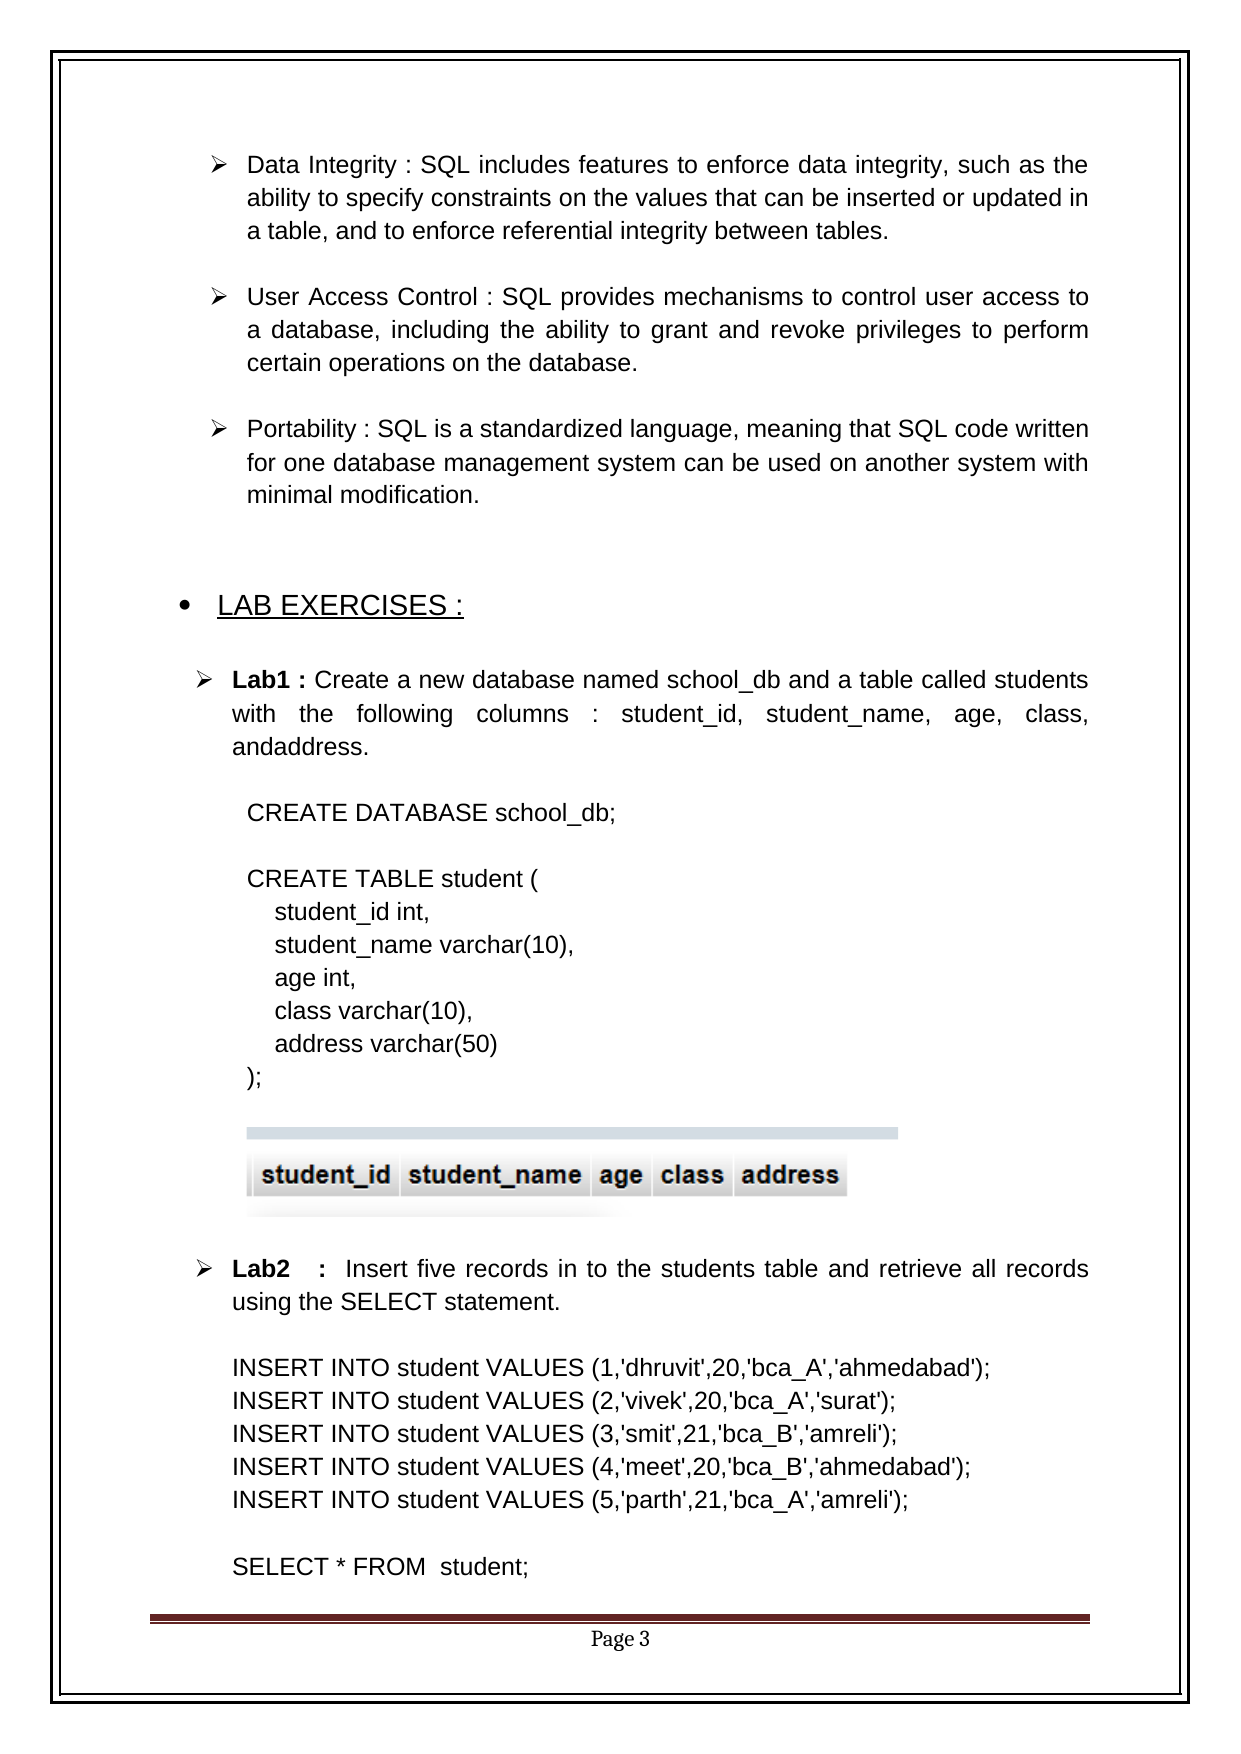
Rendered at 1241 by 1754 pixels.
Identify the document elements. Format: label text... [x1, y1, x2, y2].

picture [246, 1127, 899, 1217]
list Lab1 : Create a new database named school_db and a table called students with the following columns : student_id, student_name, age, class, andaddress. [194, 666, 1090, 760]
list Lab2 : Insert five records in to the students table and retrieve all records using the SELECT statement. [194, 1254, 1090, 1316]
list address varchar(50) [247, 1029, 1090, 1058]
list SELECT * FROM student; [232, 1551, 1090, 1580]
list User Access Control : SQL provides mechanisms to control user access to a database, including the ability to grant and revoke privileges to perform certain operations on the database. [209, 282, 1090, 377]
list age int, [247, 963, 1090, 992]
list CREATE TABLE student ( [247, 864, 1090, 892]
list Portability : SQL is a standardized language, meaning that SQL code written for one database management system can be used on another system with minimal modification. [209, 414, 1090, 509]
list student_name varchar(10), [247, 930, 1090, 958]
list INSERT INTO student VALUES (1,'dhruvit',20,'bca_A','ahmedabad'); [232, 1353, 1090, 1382]
list ); [247, 1062, 1090, 1091]
list INSERT INTO student VALUES (2,'vivek',20,'bca_A','surat'); [232, 1386, 1090, 1415]
list Data Integrity : SQL includes features to enforce data integrity, such as the ability to specify constraints on the values that can be inserted or updated in a table, and to enforce referential integrity between tables. [209, 150, 1090, 245]
list student_id int, [247, 897, 1090, 926]
list class varchar(10), [247, 996, 1090, 1024]
list LAB EXERCISES : [179, 588, 1090, 622]
list INSERT INTO student VALUES (4,'meet',20,'bca_B','ahmedabad'); [232, 1452, 1090, 1481]
list CREATE DATABASE school_db; [247, 798, 1090, 826]
list INSERT INTO student VALUES (3,'smit',21,'bca_B','amreli'); [232, 1419, 1090, 1448]
list INSERT INTO student VALUES (5,'parth',21,'bca_A','amreli'); [232, 1485, 1090, 1514]
